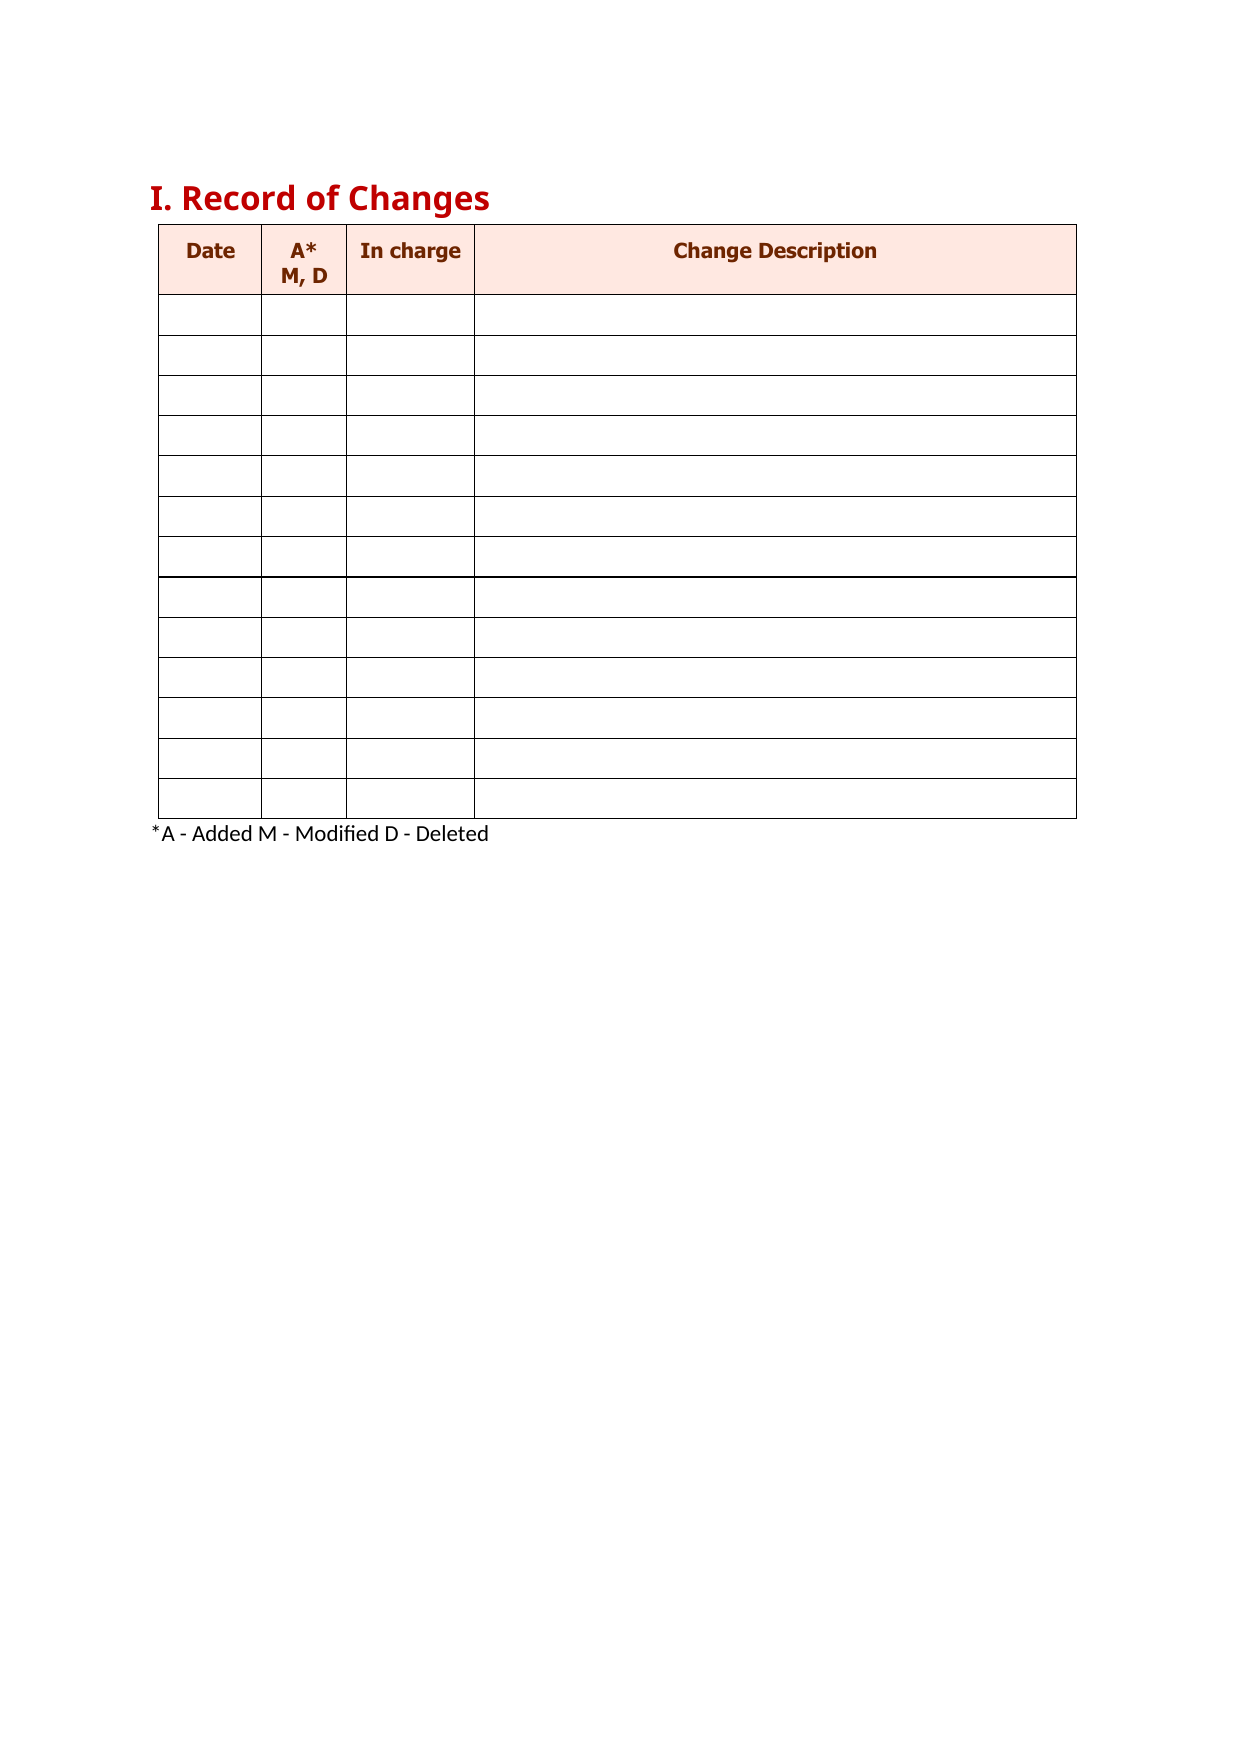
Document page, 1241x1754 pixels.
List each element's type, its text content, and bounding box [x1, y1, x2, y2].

table_cell [262, 658, 346, 697]
table_cell [159, 578, 261, 617]
table_cell [475, 537, 1076, 576]
table_cell [475, 698, 1076, 738]
table_cell [347, 416, 474, 455]
table_cell [347, 456, 474, 496]
table_cell [159, 295, 261, 334]
table_cell [159, 456, 261, 496]
table_cell [262, 537, 346, 576]
table_cell [262, 416, 346, 455]
table_cell [347, 578, 474, 617]
table_cell [347, 376, 474, 415]
table_cell [347, 295, 474, 334]
table_cell [262, 497, 346, 536]
table_cell [475, 739, 1076, 778]
table_cell [347, 618, 474, 657]
table_cell [159, 537, 261, 576]
table_cell [475, 578, 1076, 617]
table_cell [159, 658, 261, 697]
text *A - Added M - Modified D - Deleted [150, 819, 1093, 847]
table_cell [262, 376, 346, 415]
table_cell [262, 578, 346, 617]
table_cell [262, 739, 346, 778]
table_cell [475, 779, 1076, 818]
table_header Date [159, 225, 261, 294]
table_cell [262, 336, 346, 375]
table_cell [159, 376, 261, 415]
table_cell [159, 618, 261, 657]
table_cell [159, 698, 261, 738]
table_cell [159, 739, 261, 778]
table_cell [347, 537, 474, 576]
table_cell [262, 295, 346, 334]
table_cell [475, 295, 1076, 334]
subtitle I. Record of Changes [150, 175, 1093, 220]
table_header In charge [347, 225, 474, 294]
table_cell [347, 779, 474, 818]
table_cell [475, 376, 1076, 415]
table_cell [475, 497, 1076, 536]
table_cell [475, 618, 1076, 657]
table_cell [159, 336, 261, 375]
table_cell [347, 698, 474, 738]
table_cell [159, 779, 261, 818]
table_cell [159, 416, 261, 455]
table_cell [475, 456, 1076, 496]
table_cell [347, 336, 474, 375]
table_cell [262, 698, 346, 738]
table_cell [159, 497, 261, 536]
table_cell [262, 779, 346, 818]
table_cell [262, 618, 346, 657]
table_header A* M, D [262, 225, 346, 294]
table_cell [475, 336, 1076, 375]
table_cell [347, 658, 474, 697]
table_cell [475, 416, 1076, 455]
table_cell [475, 658, 1076, 697]
table_header Change Description [475, 225, 1076, 294]
table_cell [347, 497, 474, 536]
table_cell [262, 456, 346, 496]
table_cell [347, 739, 474, 778]
